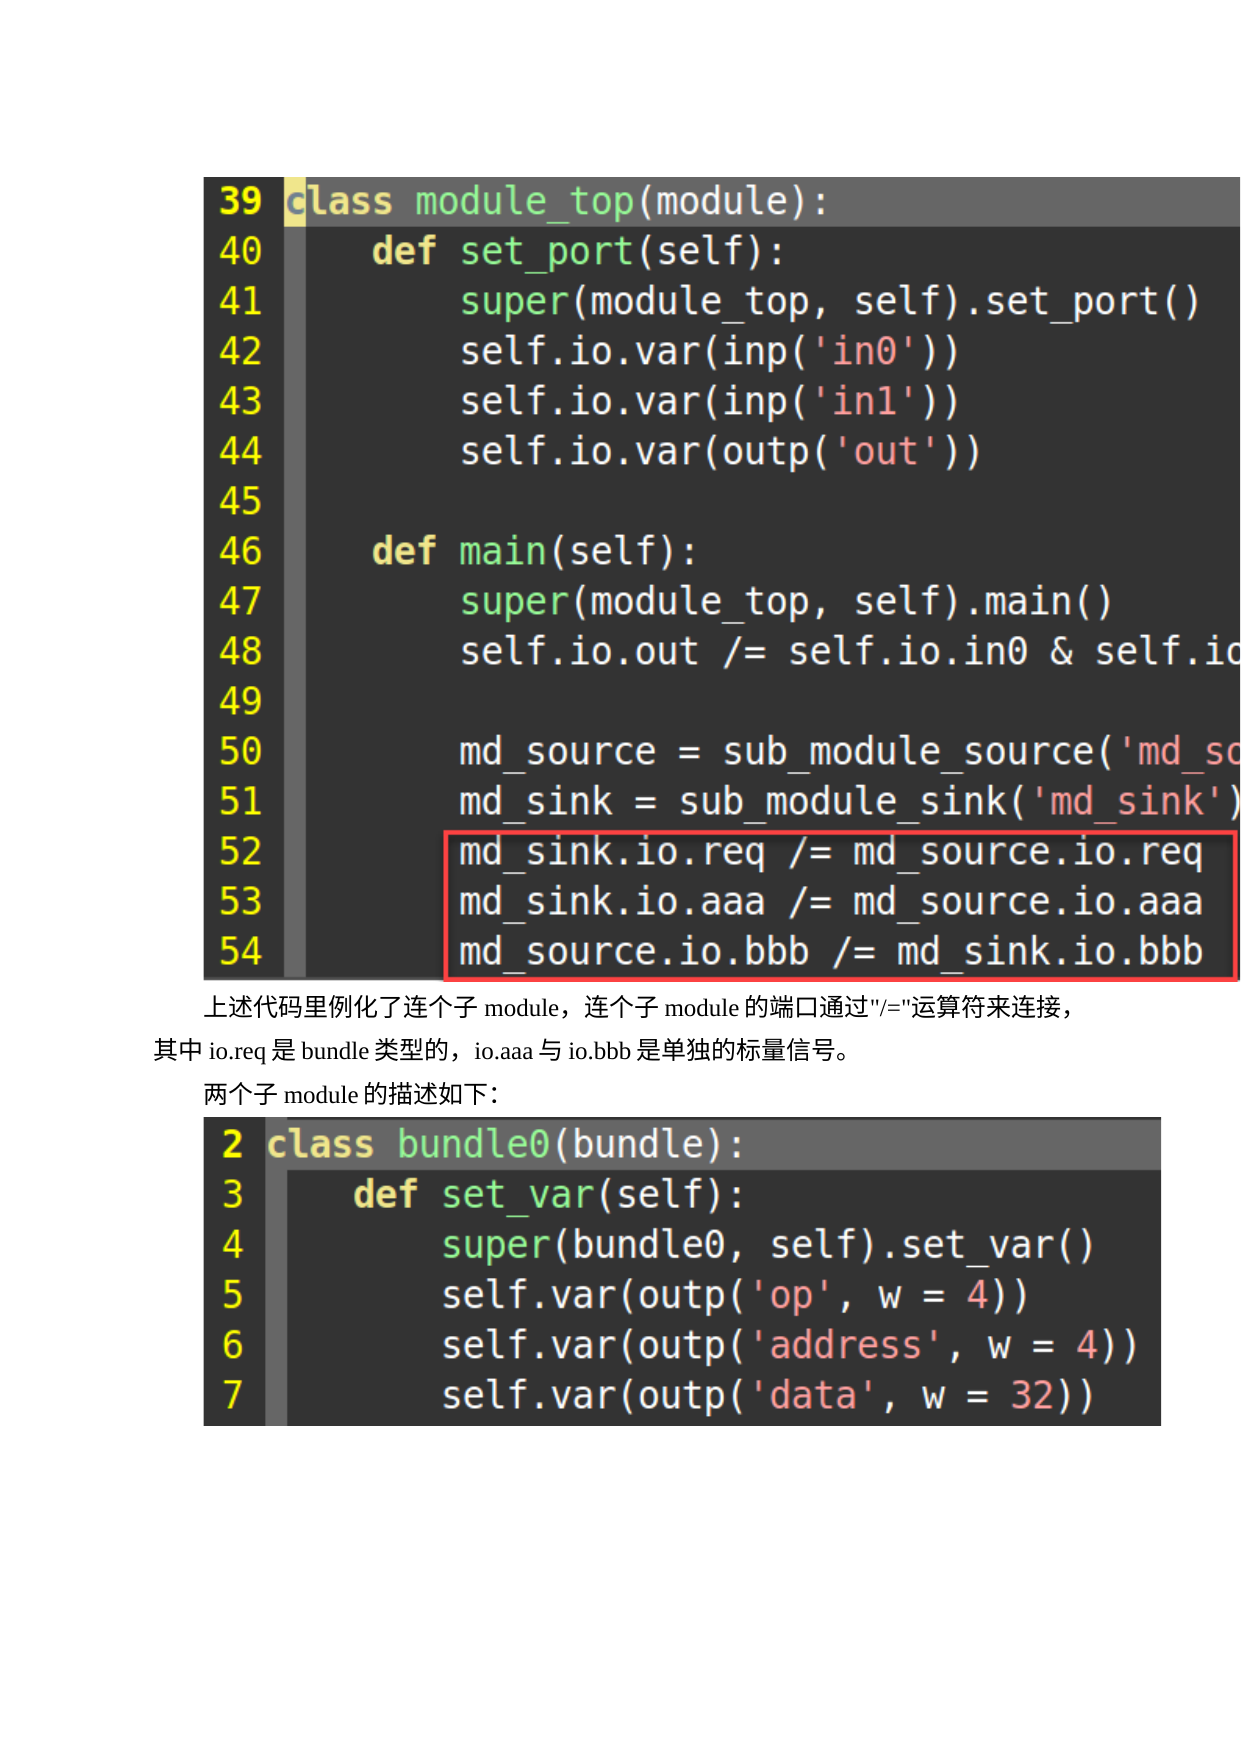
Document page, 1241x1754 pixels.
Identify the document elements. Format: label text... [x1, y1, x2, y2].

text 两个子module的描述如下： [153, 1074, 1087, 1110]
picture [203, 1117, 1162, 1426]
text 上述代码里例化了连个子module，连个子module的端口通过"/="运算符来连接，其中io.req是bundle类型的，io.aaa与io.bbb是单独的标量信号。 [153, 987, 1087, 1067]
picture [203, 177, 1241, 982]
